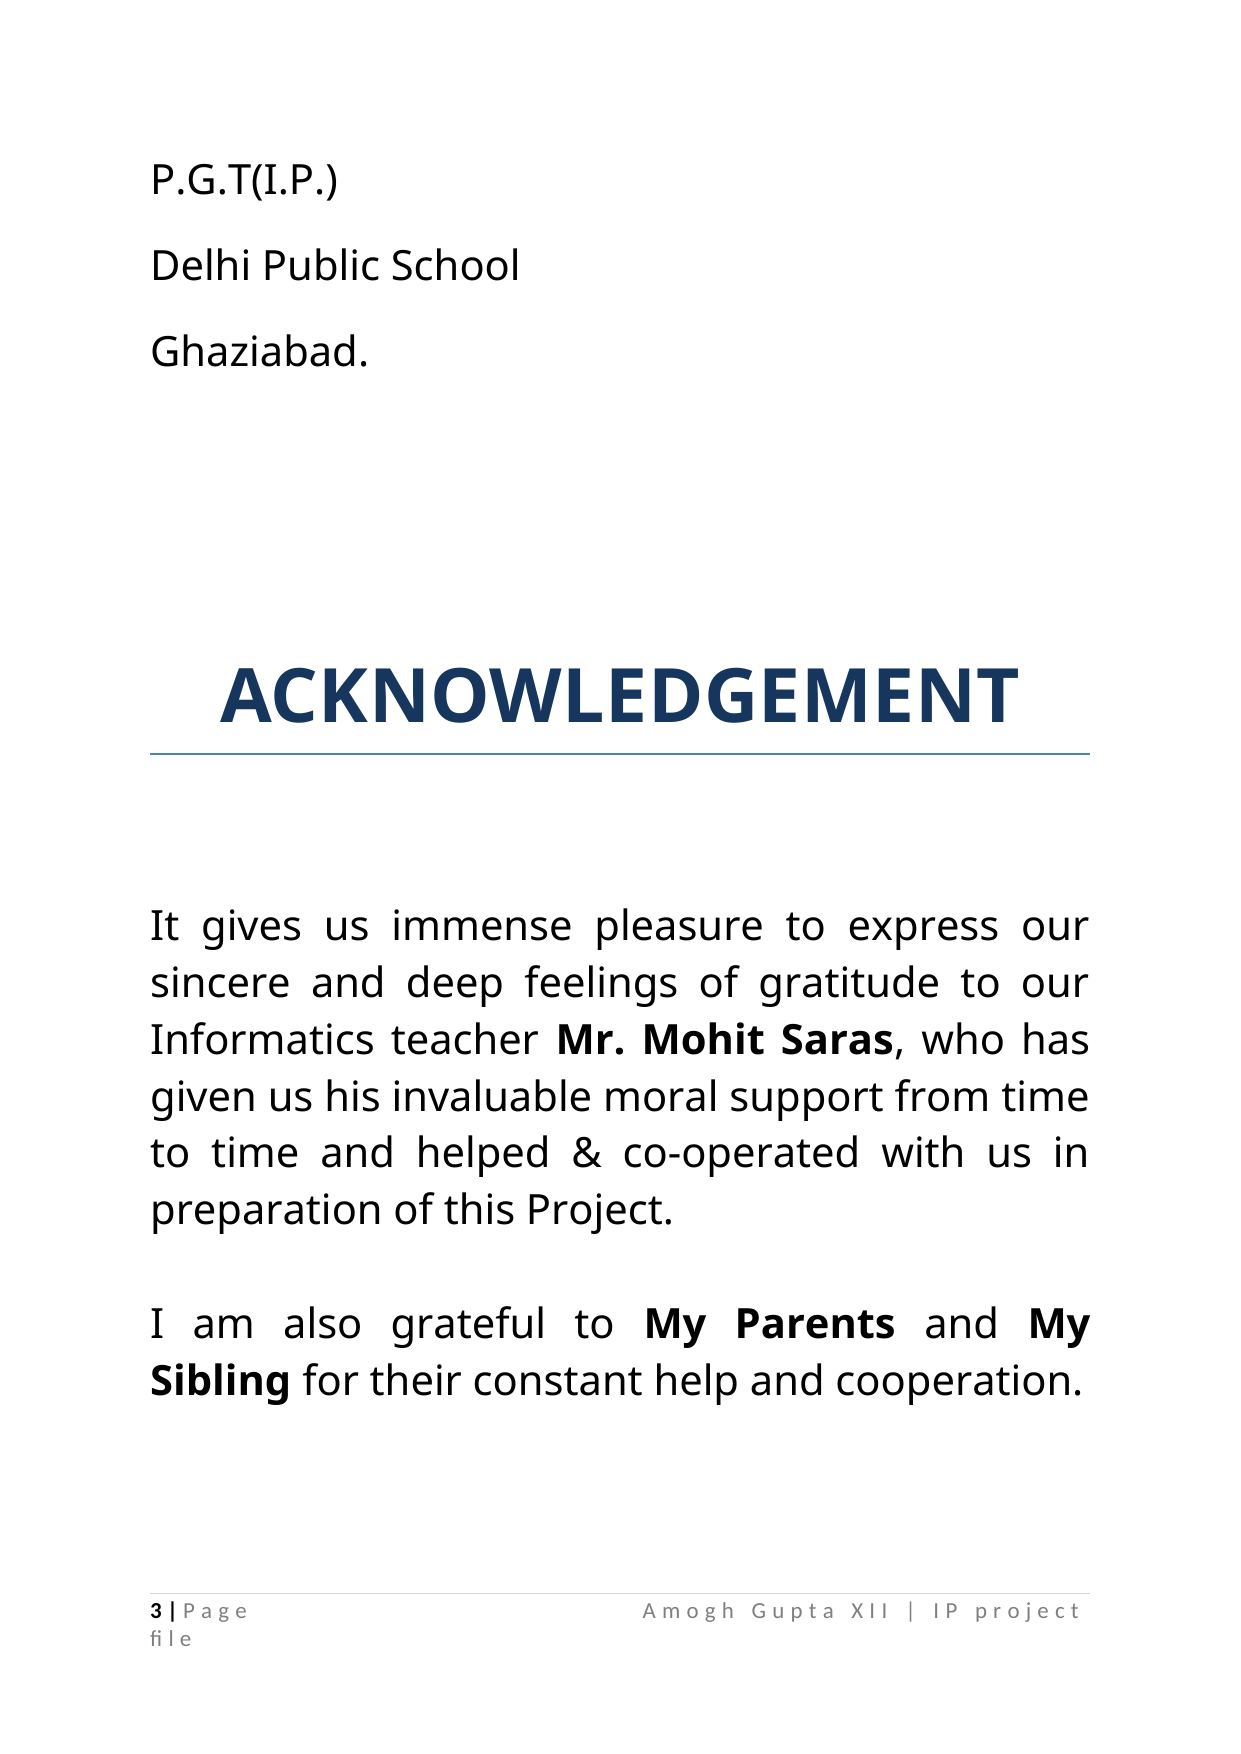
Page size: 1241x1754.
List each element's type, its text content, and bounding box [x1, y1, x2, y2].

text Ghaziabad. [150, 322, 1090, 379]
text P.G.T(I.P.) [150, 150, 1090, 207]
text Delhi Public School [150, 236, 1090, 293]
title ACKNOWLEDGEMENT [150, 643, 1090, 753]
text I am also grateful to My Parents and My Sibling for their constant help and cooperation. [150, 1294, 1090, 1407]
text It gives us immense pleasure to express our sincere and deep feelings of gratitude to our Informatics teacher Mr. Mohit Saras, who has given us his invaluable moral support from time to time and helped & co-operated with us in preparation of this Project. [150, 896, 1090, 1237]
